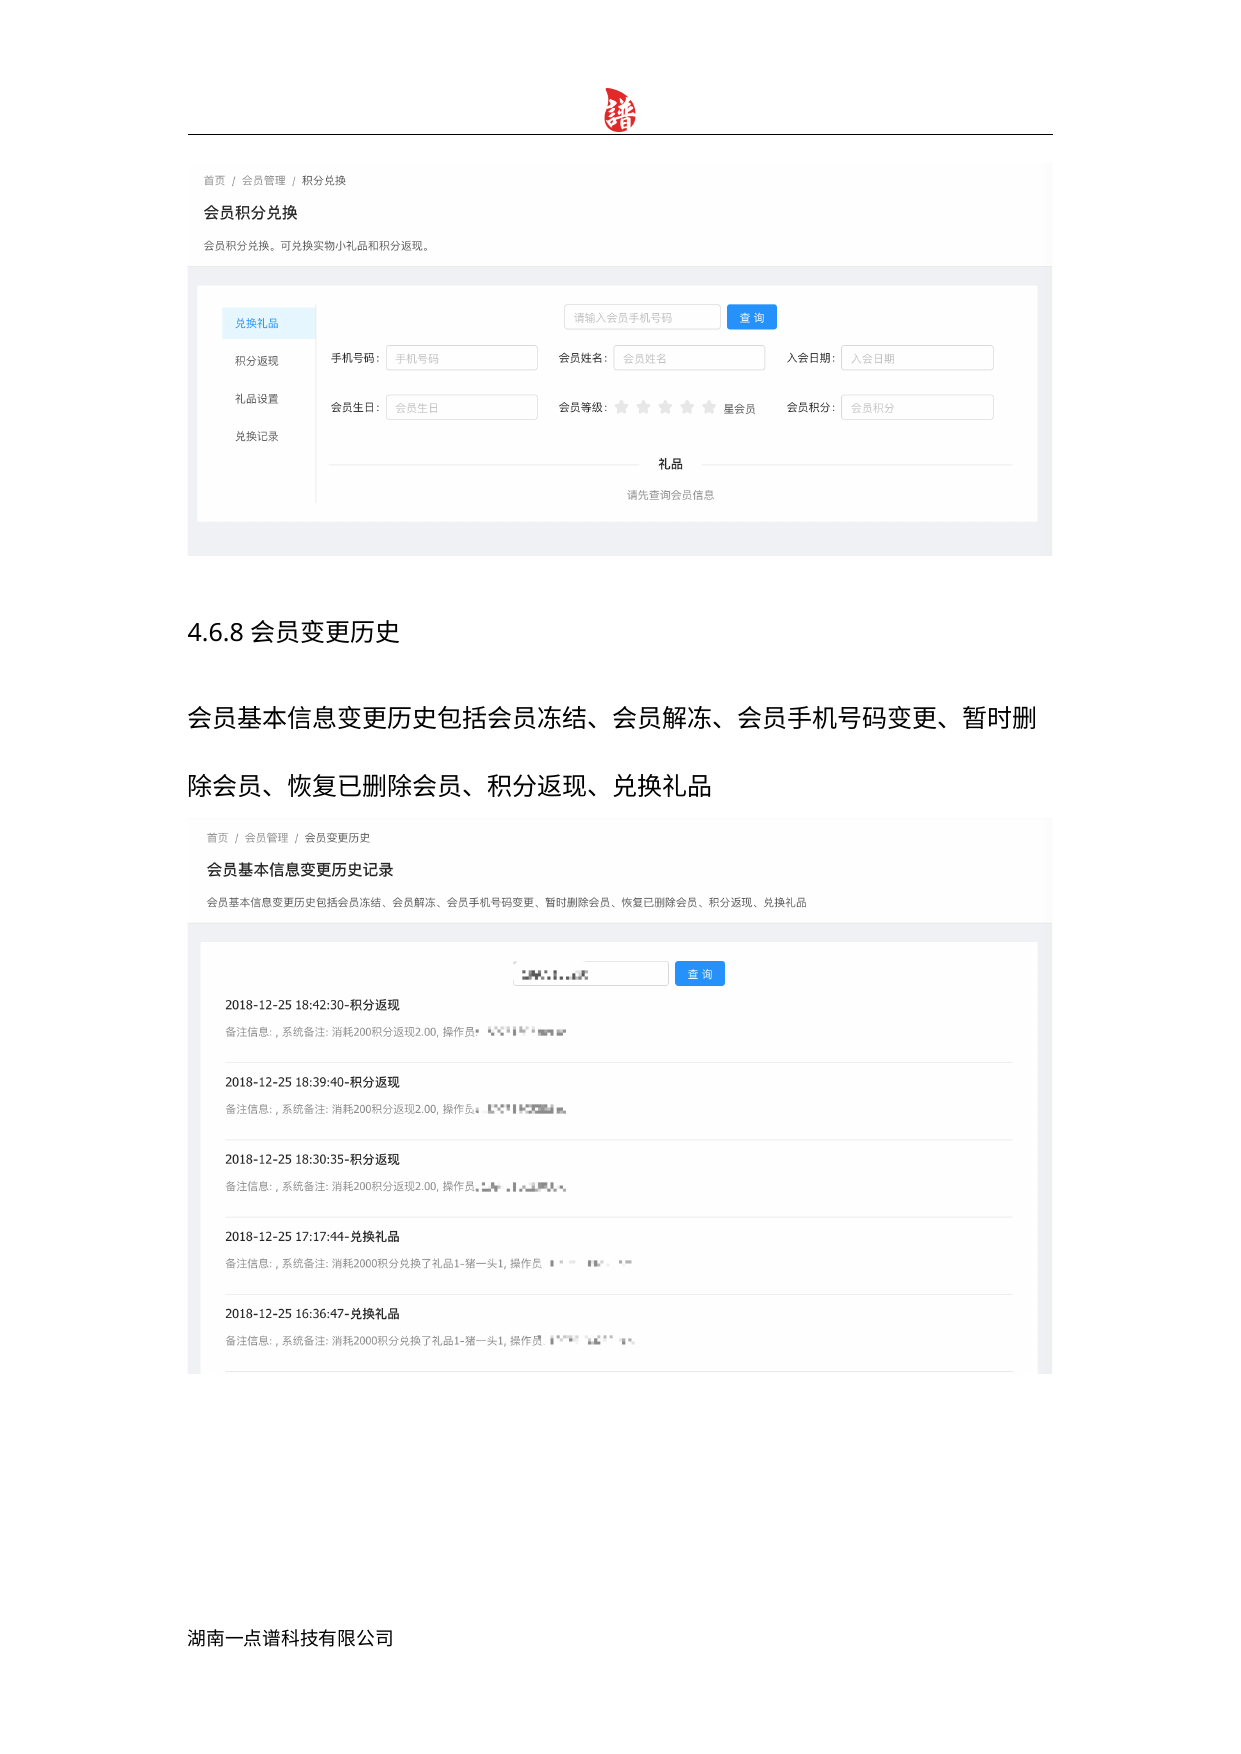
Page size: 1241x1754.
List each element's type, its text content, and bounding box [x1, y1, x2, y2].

picture [187, 163, 1053, 556]
picture [187, 818, 1053, 1374]
subtitle 4.6.8 会员变更历史 [187, 596, 1053, 664]
picture [598, 88, 642, 132]
text 会员基本信息变更历史包括会员冻结、会员解冻、会员手机号码变更、暂时删除会员、恢复已删除会员、积分返现、兑换礼品 [187, 683, 1053, 818]
